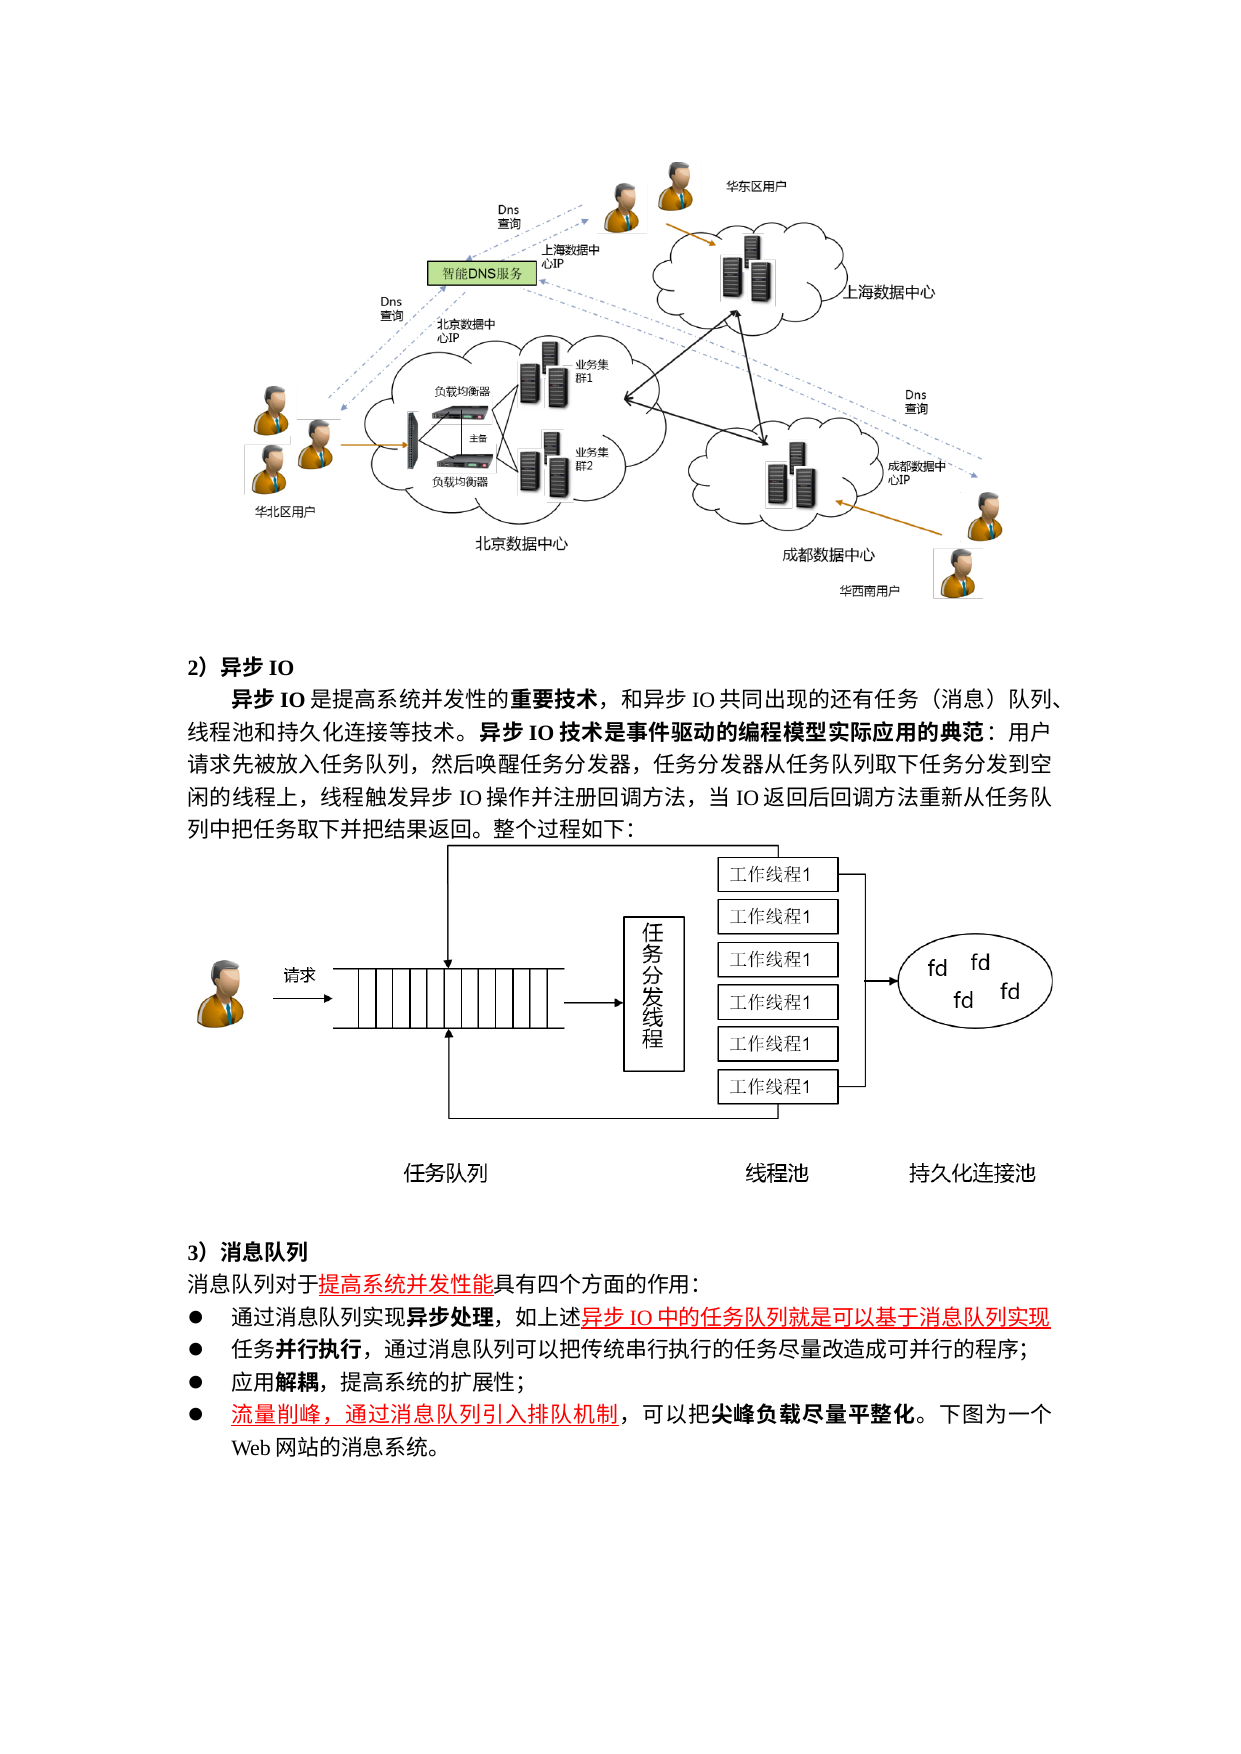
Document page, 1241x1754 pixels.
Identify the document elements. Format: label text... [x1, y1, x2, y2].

picture [230, 162, 1010, 605]
text 2）异步IO [187, 649, 1053, 682]
text 3）消息队列 [187, 1234, 1053, 1267]
picture [187, 844, 1053, 1198]
list 流量削峰，通过消息队列引入排队机制，可以把尖峰负载尽量平整化。下图为一个Web网站的消息系统。 [187, 1397, 1053, 1462]
list 通过消息队列实现异步处理，如上述异步IO中的任务队列就是可以基于消息队列实现 [187, 1299, 1053, 1332]
list 应用解耦，提高系统的扩展性； [187, 1364, 1053, 1397]
list 任务并行执行，通过消息队列可以把传统串行执行的任务尽量改造成可并行的程序； [187, 1332, 1053, 1364]
text 消息队列对于提高系统并发性能具有四个方面的作用： [187, 1267, 1053, 1299]
text 异步IO是提高系统并发性的重要技术，和异步IO共同出现的还有任务（消息）队列、线程池和持久化连接等技术。异步IO技术是事件驱动的编程模型实际应用的典范：用户请求先被放入任务队列，然后唤醒任务分发器，任务分发器从任务队列取下任务分发到空闲的线程上，线程触发异步IO操作并注册回调方法，当IO返回后回调方法重新从任务队列中把任务取下并把结果返回。整个过程如下： [187, 682, 1053, 844]
